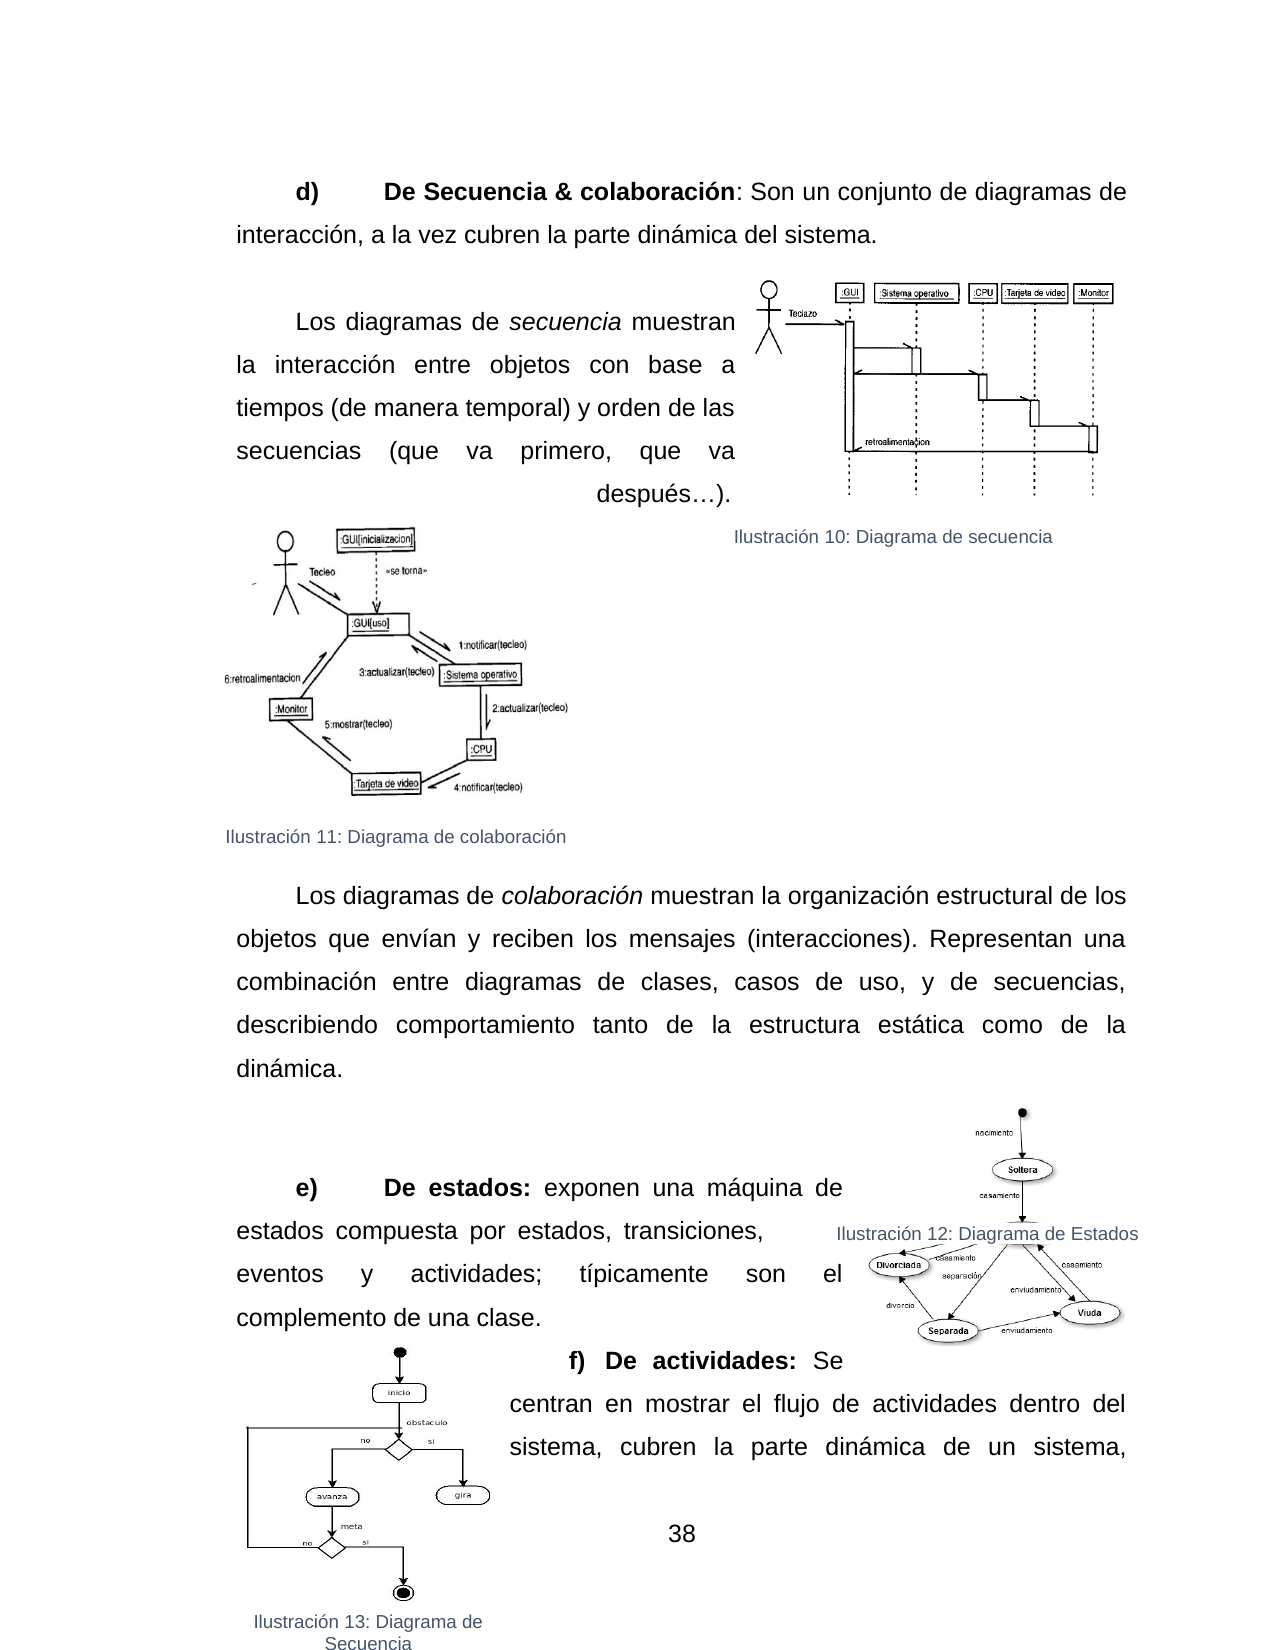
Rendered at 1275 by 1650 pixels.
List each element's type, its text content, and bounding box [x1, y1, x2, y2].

text Los diagramas de colaboración muestran la organización estructural de los objetos que envían y reciben los mensajes (interacciones). Representan una combinación entre diagramas de clases, casos de uso, y de secuencias, describiendo comportamiento tanto de la estructura estática como de la dinámica. [236, 881, 1127, 1082]
picture [862, 1245, 1128, 1357]
list De Secuencia & colaboración: Son un conjunto de diagramas de interacción, a la vez cubren la parte dinámica del sistema. [236, 177, 1127, 249]
picture [754, 275, 1116, 496]
picture [245, 1347, 491, 1602]
list De estados: exponen una máquina de estados compuesta por estados, transiciones, eventos y actividades; típicamente son el complemento de una clase. [236, 1173, 862, 1331]
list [236, 1346, 1127, 1461]
picture [213, 502, 578, 817]
picture [862, 1106, 1128, 1222]
